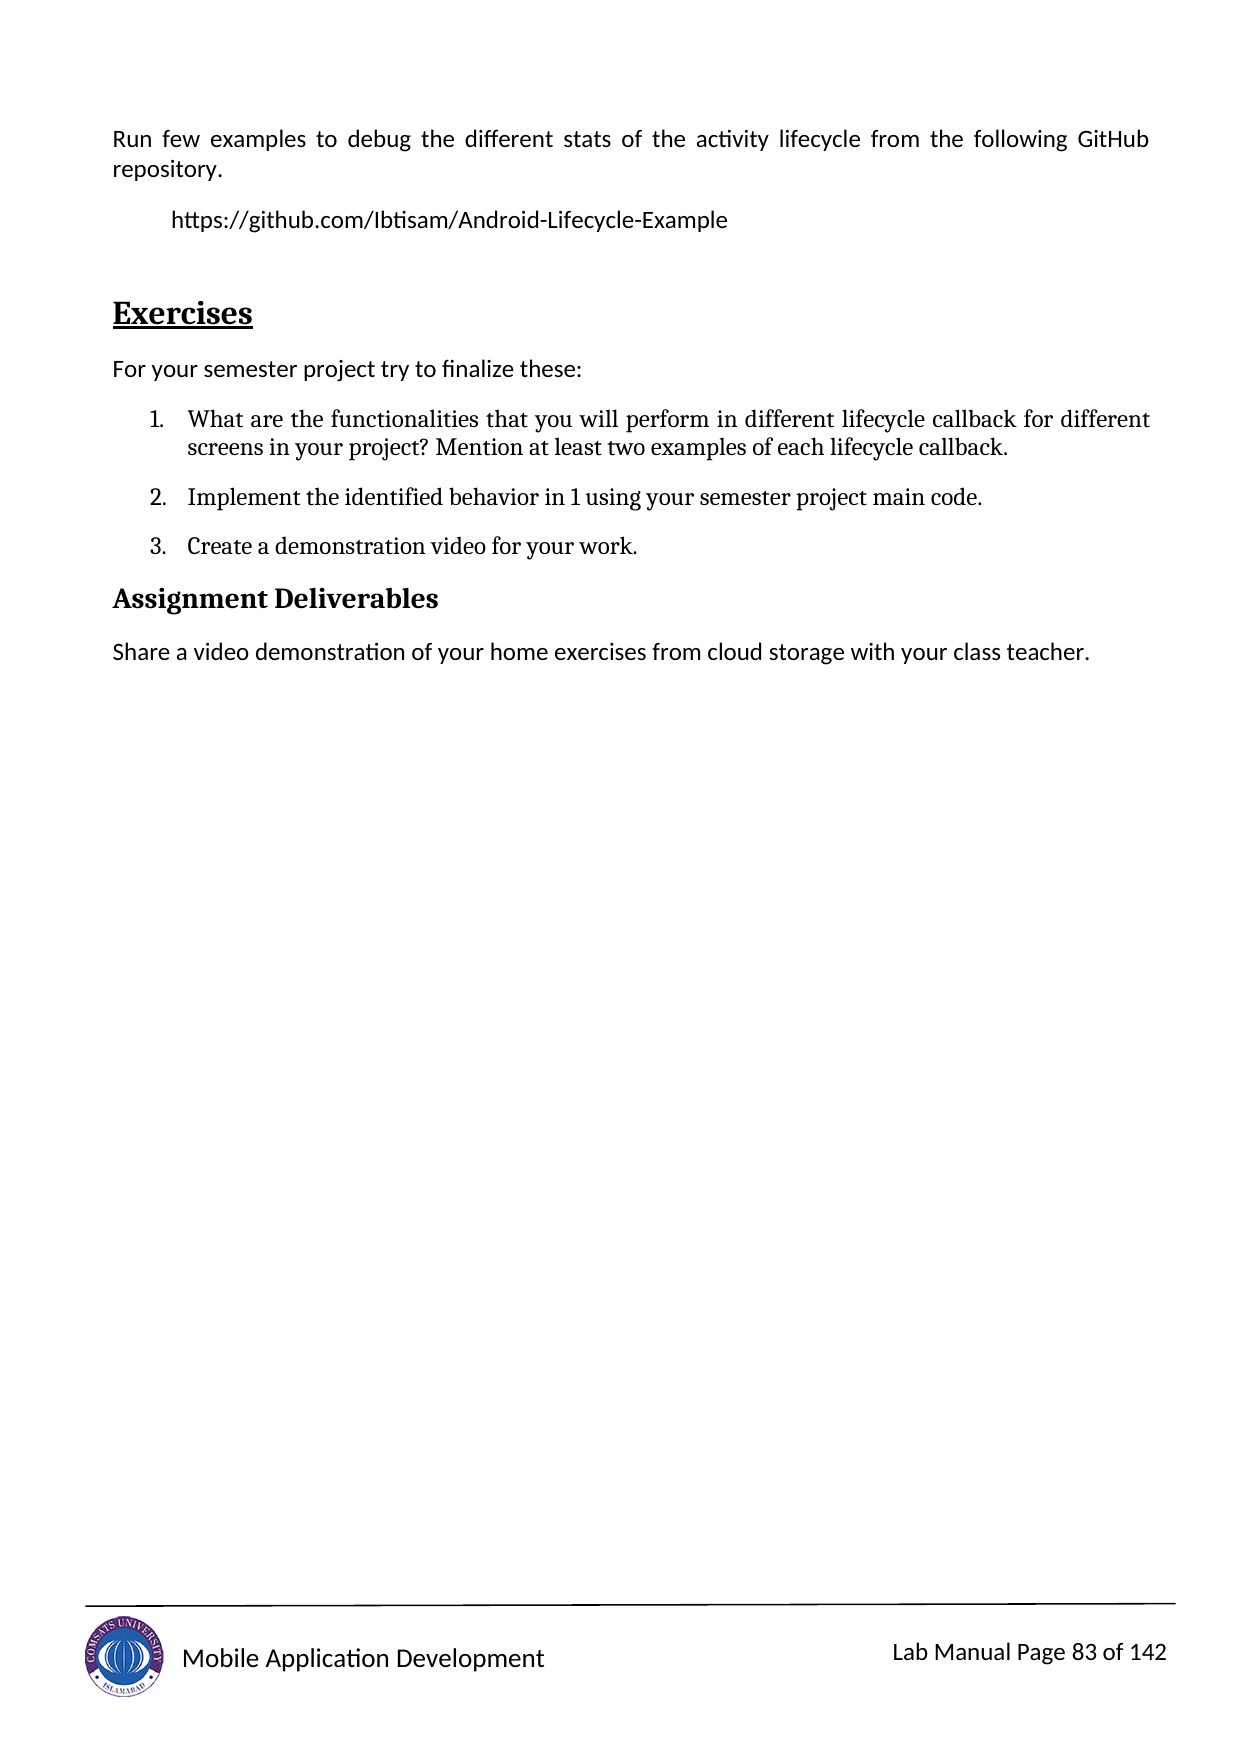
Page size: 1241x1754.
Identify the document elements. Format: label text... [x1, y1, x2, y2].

subtitle Assignment Deliverables [112, 582, 1240, 615]
list Create a demonstration video for your work. [150, 532, 1152, 561]
list What are the functionalities that you will perform in different lifecycle callback for different screens in your project? Mention at least two examples of each lifecycle callback. [150, 404, 1152, 462]
text https://github.com/Ibtisam/Android-Lifecycle-Example [112, 205, 1152, 235]
picture [85, 1616, 165, 1697]
text Run few examples to debug the different stats of the activity lifecycle from the following GitHub repository. [112, 123, 1152, 184]
text For your semester project try to finalize these: [112, 353, 1152, 384]
subtitle Exercises [112, 294, 1240, 332]
list Implement the identified behavior in 1 using your semester project main code. [150, 483, 1152, 511]
text Share a video demonstration of your home exercises from cloud storage with your class teacher. [112, 636, 1152, 667]
